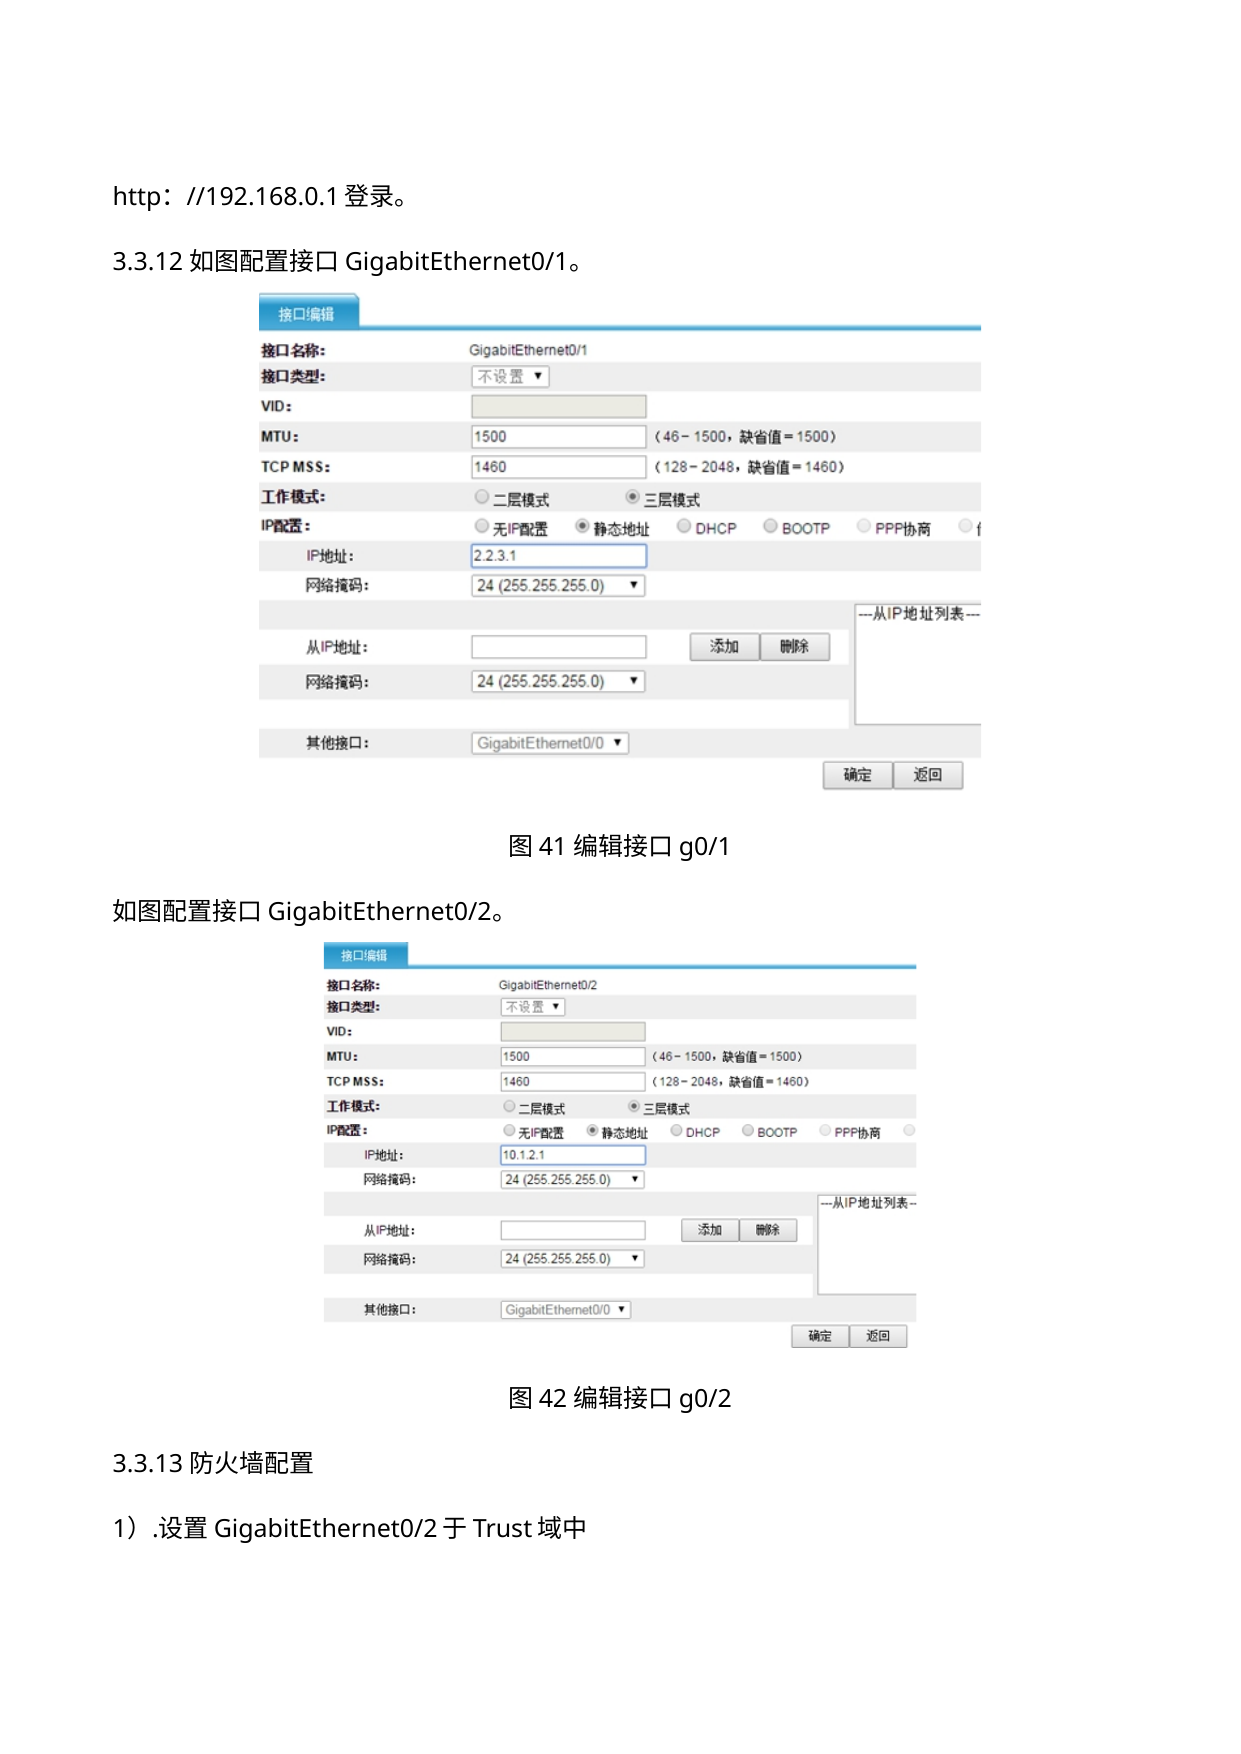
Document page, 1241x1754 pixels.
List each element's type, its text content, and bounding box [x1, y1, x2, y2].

text 3.3.13 防火墙配置 [112, 1429, 1128, 1494]
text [112, 162, 1128, 227]
text 1）.设置GigabitEthernet0/2于Trust域中 [112, 1494, 1128, 1559]
text 图41 编辑接口g0/1 [112, 812, 1128, 877]
text 如图配置接口GigabitEthernet0/2。 [112, 877, 1128, 942]
text 3.3.12 如图配置接口GigabitEthernet0/1。 [112, 227, 1128, 292]
picture [323, 942, 917, 1348]
picture [259, 292, 982, 793]
text 图42 编辑接口g0/2 [112, 1364, 1128, 1429]
